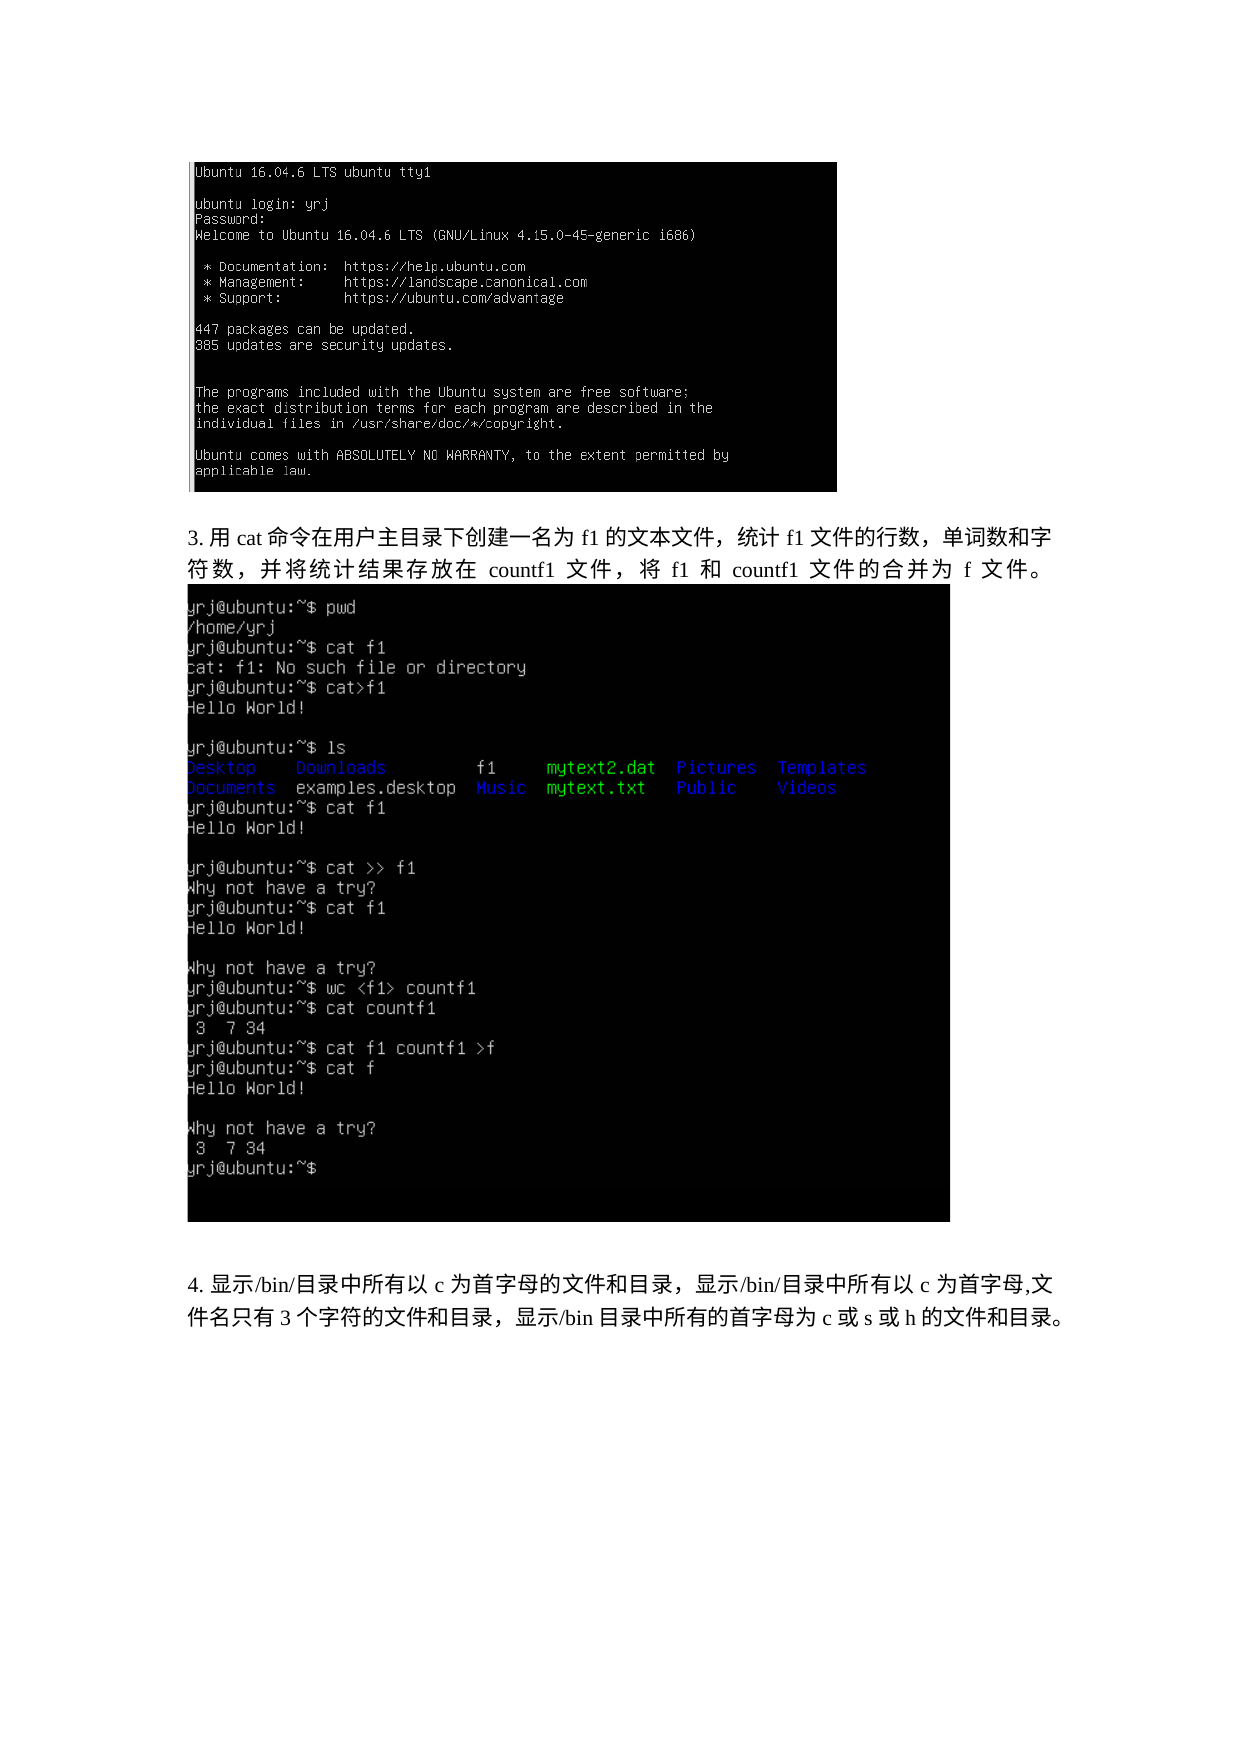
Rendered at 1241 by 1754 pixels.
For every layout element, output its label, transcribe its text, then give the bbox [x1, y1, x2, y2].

picture [187, 162, 837, 492]
text 4. 显示/bin/目录中所有以 c 为首字母的文件和目录，显示/bin/目录中所有以 c 为首字母,文件名只有 3 个字符的文件和目录，显示/bin 目录中所有的首字母为 c 或 s 或 h 的文件和目录。 [187, 1267, 1053, 1364]
picture [187, 584, 951, 1222]
